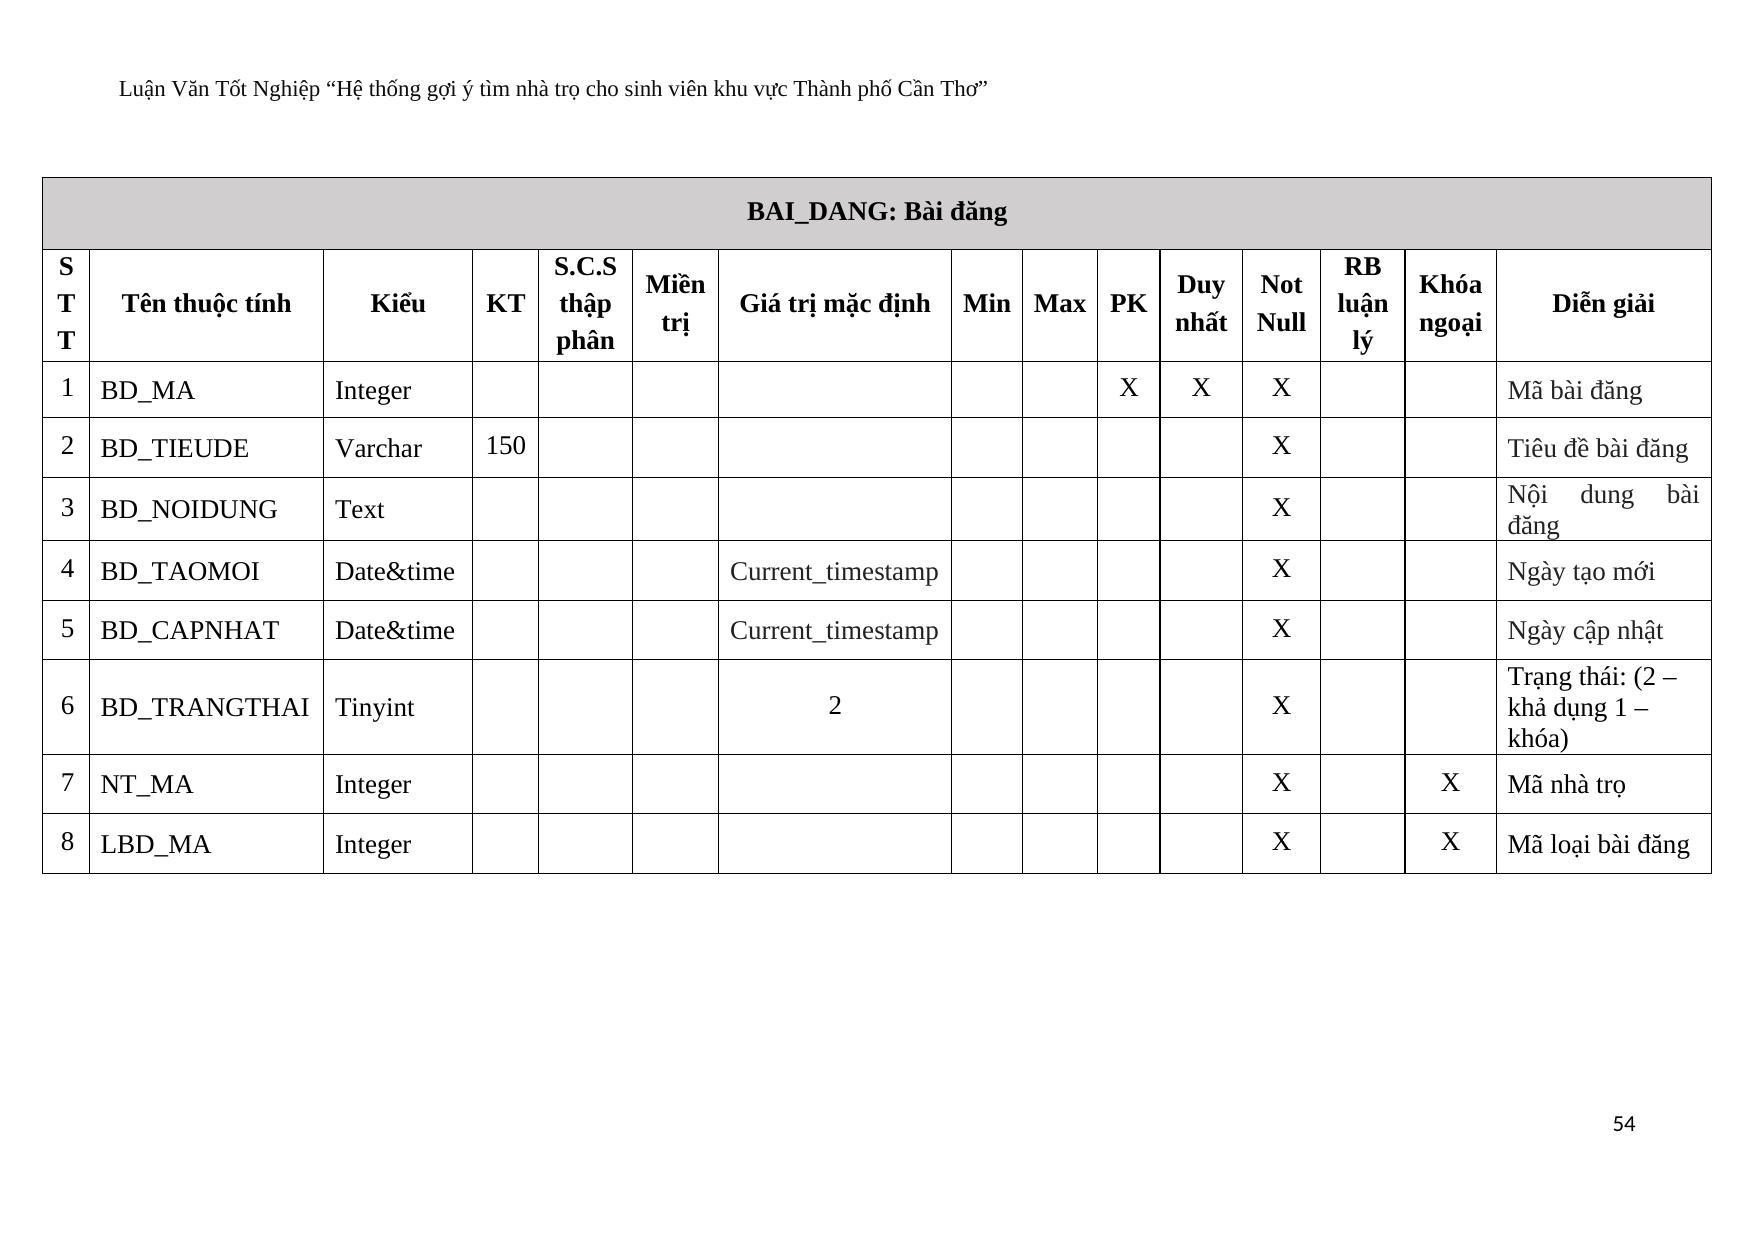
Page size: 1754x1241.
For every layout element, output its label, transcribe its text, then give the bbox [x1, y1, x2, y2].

table_cell Tiêu đề bài đăng [1497, 418, 1711, 477]
table_cell [1321, 601, 1404, 659]
table_cell [1098, 478, 1159, 540]
table_cell X [1243, 814, 1320, 873]
table_cell [1161, 601, 1242, 659]
table_cell [1161, 418, 1242, 477]
table_cell [1321, 362, 1404, 417]
table_cell BD_NOIDUNG [90, 478, 323, 540]
table_cell [1406, 362, 1496, 417]
table_cell Varchar [324, 418, 472, 477]
table_cell Khóa ngoại [1406, 250, 1496, 361]
table_cell [719, 755, 951, 813]
table_cell Current_timestamp [719, 541, 951, 599]
table_cell [473, 601, 538, 659]
table_cell Diễn giải [1497, 250, 1711, 361]
table_cell KT [473, 250, 538, 361]
table_cell [473, 541, 538, 599]
table_cell Current_timestamp [719, 601, 951, 659]
table_cell LBD_MA [90, 814, 323, 873]
table_cell 7 [43, 755, 89, 813]
table_cell [1023, 478, 1097, 540]
table_cell X [1243, 362, 1320, 417]
table_cell STT [43, 250, 89, 361]
table_cell 2 [43, 418, 89, 477]
table_cell S.C.S thập phân [539, 250, 632, 361]
table_cell [1098, 814, 1159, 873]
table_cell [1161, 478, 1242, 540]
table_cell BD_MA [90, 362, 323, 417]
table_cell [952, 362, 1022, 417]
table_cell [633, 478, 718, 540]
table_cell Tên thuộc tính [90, 250, 323, 361]
table_cell X [1243, 478, 1320, 540]
table_cell BD_CAPNHAT [90, 601, 323, 659]
table_cell Min [952, 250, 1022, 361]
table_cell NT_MA [90, 755, 323, 813]
table_cell Nội dung bài đăng [1560, 478, 1711, 540]
table_cell [1023, 755, 1097, 813]
table_cell X [1243, 755, 1320, 813]
table_cell X [1243, 601, 1320, 659]
table_cell [1023, 660, 1097, 754]
table_cell [1161, 541, 1242, 599]
table_cell [633, 755, 718, 813]
table_cell [1161, 755, 1242, 813]
table_cell [719, 814, 951, 873]
table_cell [1321, 814, 1404, 873]
table_cell Integer [324, 362, 472, 417]
table_cell 1 [43, 362, 89, 417]
table_cell [633, 601, 718, 659]
table_cell 3 [43, 478, 89, 540]
table_cell [952, 814, 1022, 873]
table_cell [633, 418, 718, 477]
table_cell [1321, 755, 1404, 813]
table_cell [473, 660, 538, 754]
table_cell X [1243, 660, 1320, 754]
table_cell [473, 755, 538, 813]
table_cell X [1406, 814, 1496, 873]
table_cell [1321, 660, 1404, 754]
table_cell [1161, 660, 1242, 754]
table_cell [952, 601, 1022, 659]
table_cell [633, 362, 718, 417]
table_cell [1098, 541, 1159, 599]
table_cell [952, 755, 1022, 813]
table_cell [539, 541, 632, 599]
table_cell 150 [473, 418, 538, 477]
table_cell 2 [719, 660, 951, 754]
table_cell [1023, 362, 1097, 417]
table_cell Kiểu [324, 250, 472, 361]
table_cell [633, 660, 718, 754]
table_cell X [1161, 362, 1242, 417]
table_cell [633, 814, 718, 873]
table_cell Tinyint [324, 660, 472, 754]
table_cell [539, 478, 632, 540]
table_cell Trạng thái: (2 – khả dụng 1 – khóa) [1497, 660, 1711, 754]
table_cell Max [1023, 250, 1097, 361]
table_cell [539, 601, 632, 659]
table_cell [473, 478, 538, 540]
table_cell [473, 814, 538, 873]
table_cell [1098, 418, 1159, 477]
table_cell [1161, 814, 1242, 873]
table_cell X [1243, 418, 1320, 477]
table_cell PK [1098, 250, 1159, 361]
table_cell [539, 418, 632, 477]
table_cell [1406, 660, 1496, 754]
table_cell [1098, 755, 1159, 813]
table_cell Mã nhà trọ [1497, 755, 1711, 813]
table_cell Text [324, 478, 472, 540]
table_cell 5 [43, 601, 89, 659]
table_cell BD_TAOMOI [90, 541, 323, 599]
table_cell [473, 362, 538, 417]
table_cell [1098, 601, 1159, 659]
table_cell [539, 755, 632, 813]
table_cell BD_TRANGTHAI [90, 660, 323, 754]
table_cell Mã loại bài đăng [1497, 814, 1711, 873]
table_cell [1406, 541, 1496, 599]
table_cell [1321, 478, 1404, 540]
table_cell Integer [324, 814, 472, 873]
table_cell Mã bài đăng [1497, 362, 1711, 417]
table_cell [952, 478, 1022, 540]
table_cell Duy nhất [1161, 250, 1242, 361]
table_cell 6 [43, 660, 89, 754]
table_cell X [1406, 755, 1496, 813]
table_cell X [1243, 541, 1320, 599]
table_cell [539, 814, 632, 873]
table_cell [719, 418, 951, 477]
table_cell Ngày tạo mới [1497, 541, 1711, 599]
table_cell [1406, 601, 1496, 659]
table_cell [1023, 541, 1097, 599]
table_header BAI_DANG: Bài đăng [43, 178, 1711, 249]
table_cell [1321, 541, 1404, 599]
table_cell [539, 362, 632, 417]
table_cell Date&time [324, 601, 472, 659]
table_cell BD_TIEUDE [90, 418, 323, 477]
table_cell [952, 660, 1022, 754]
table_cell [1406, 478, 1496, 540]
table_cell Miền trị [633, 250, 718, 361]
table_cell [1406, 418, 1496, 477]
table_cell [1023, 601, 1097, 659]
table_cell [1098, 660, 1159, 754]
table_cell Not Null [1243, 250, 1320, 361]
table_cell [719, 362, 951, 417]
table_cell [539, 660, 632, 754]
table_cell [633, 541, 718, 599]
table_cell Integer [324, 755, 472, 813]
table_cell [1023, 814, 1097, 873]
table_cell [952, 541, 1022, 599]
table_cell [1023, 418, 1097, 477]
table_cell [1321, 418, 1404, 477]
table_cell [952, 418, 1022, 477]
table_cell Giá trị mặc định [719, 250, 951, 361]
table_cell [719, 478, 951, 540]
table_cell 4 [43, 541, 89, 599]
table_cell Date&time [324, 541, 472, 599]
table_cell RB luận lý [1321, 250, 1404, 361]
table_cell 8 [43, 814, 89, 873]
table_cell Ngày cập nhật [1497, 601, 1711, 659]
table_cell X [1098, 362, 1159, 417]
